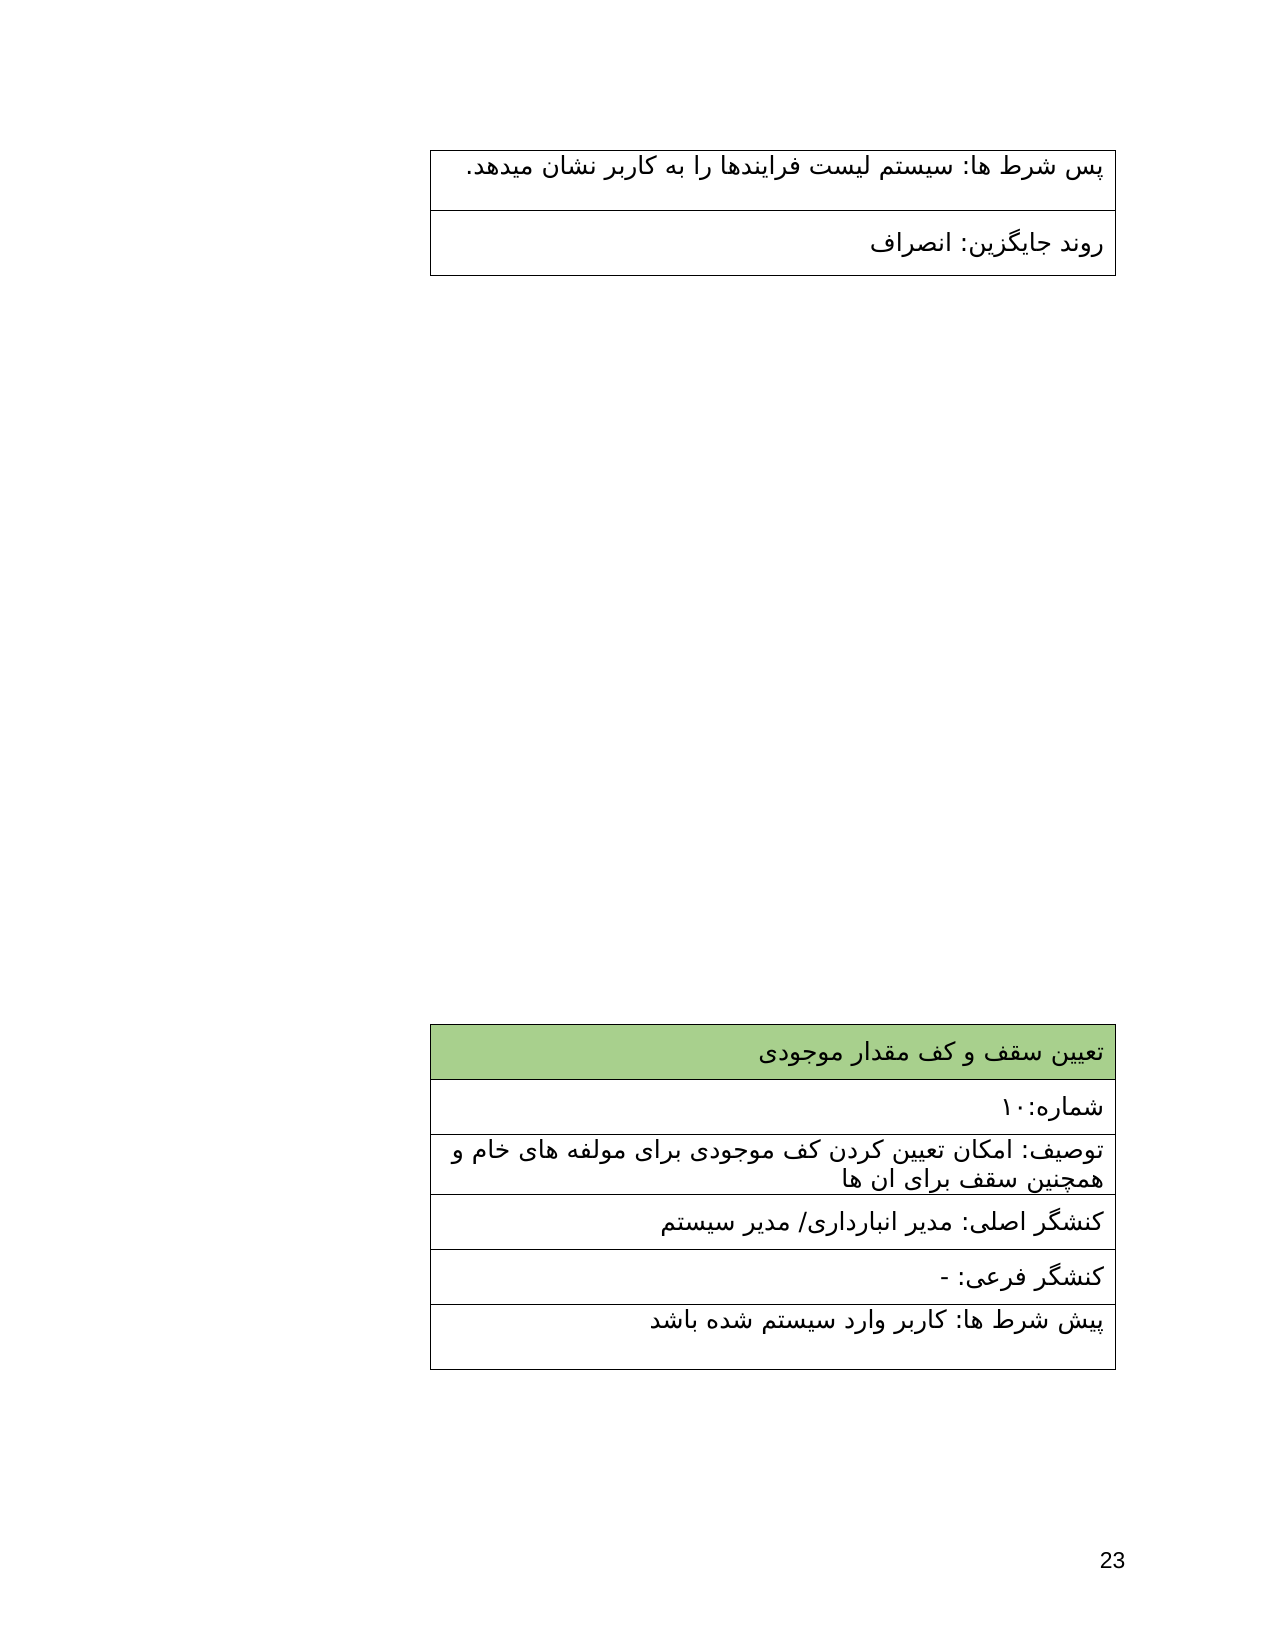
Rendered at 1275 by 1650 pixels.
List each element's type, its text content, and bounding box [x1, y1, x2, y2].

table_cell روند جایگزین: انصراف [431, 211, 1115, 274]
table_cell پس شرط ها: سیستم لیست فرایندها را به کاربر نشان میدهد. [431, 151, 1115, 210]
table_cell توصیف: امکان تعیین کردن کف موجودی برای مولفه های خام و همچنین سقف برای ان ها [431, 1135, 1115, 1193]
table_cell شماره:۱۰ [431, 1080, 1115, 1134]
table_cell کنشگر فرعی: - [431, 1250, 1115, 1304]
table_header تعیین سقف و کف مقدار موجودی [431, 1025, 1115, 1079]
table_cell پیش شرط ها: کاربر وارد سیستم شده باشد [431, 1305, 1115, 1368]
table_cell کنشگر اصلی: مدیر انبارداری/ مدیر سیستم [431, 1195, 1115, 1249]
